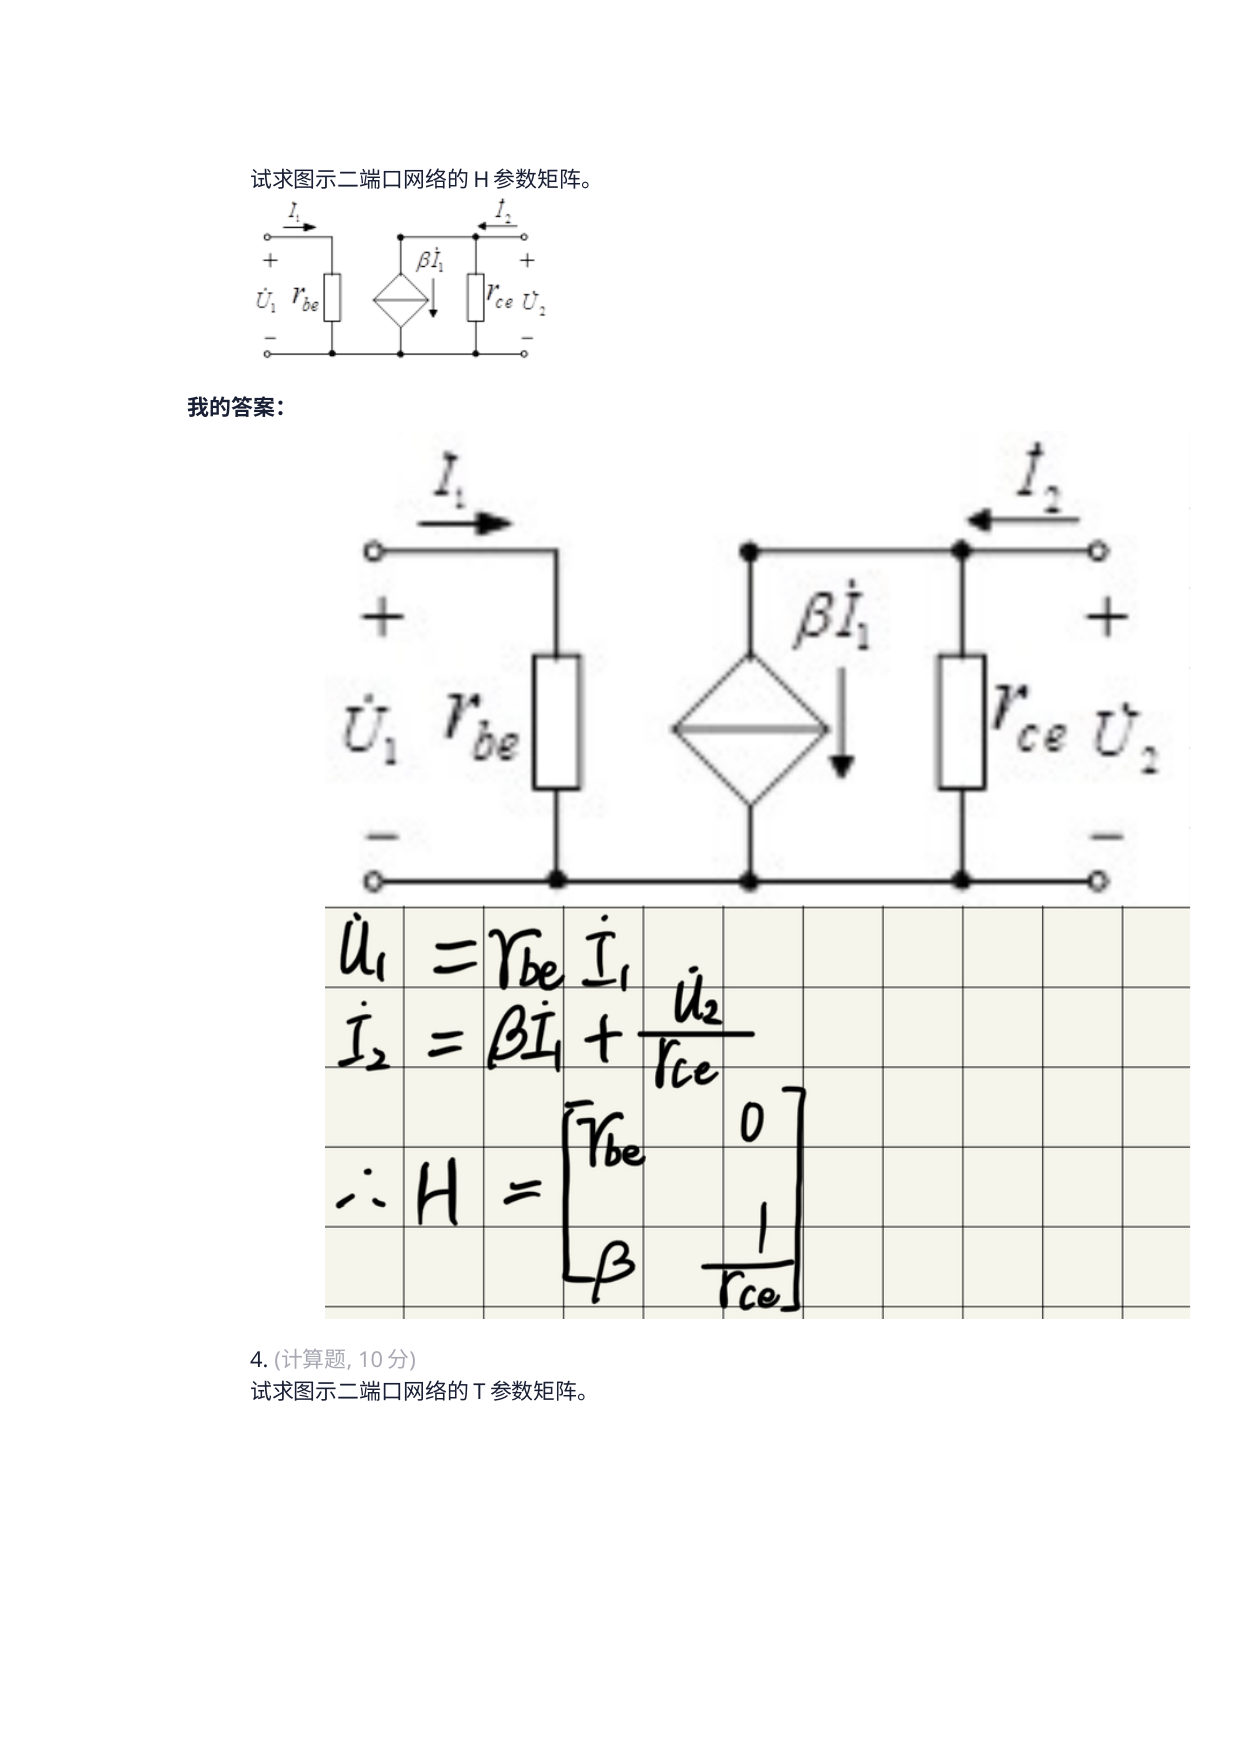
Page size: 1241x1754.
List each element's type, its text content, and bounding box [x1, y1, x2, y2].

picture [325, 431, 1191, 1319]
text 我的答案： [187, 389, 1053, 422]
text 试求图示二端口网络的H参数矩阵。 [250, 162, 990, 194]
text 4. (计算题, 10分) [250, 1341, 990, 1374]
text 试求图示二端口网络的T参数矩阵。 [250, 1374, 990, 1406]
picture [250, 194, 557, 363]
